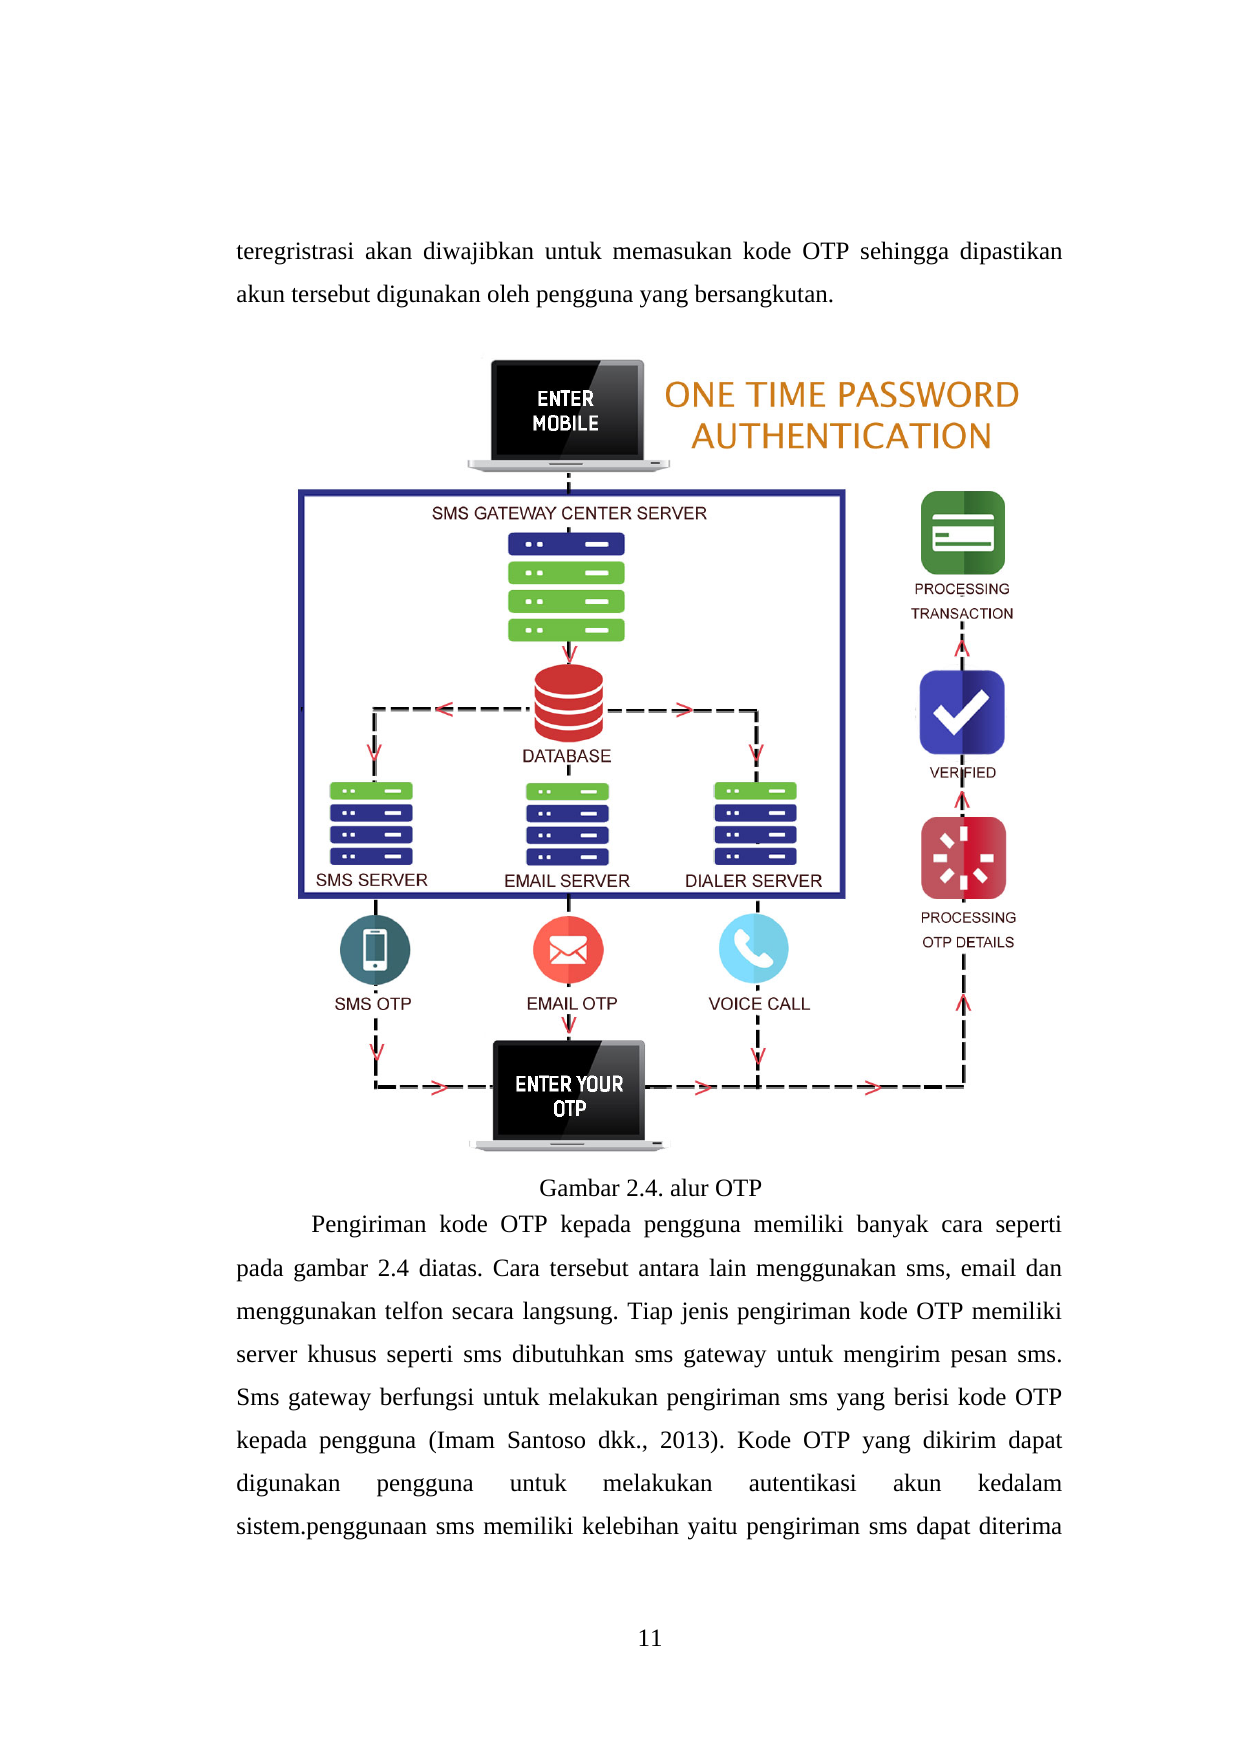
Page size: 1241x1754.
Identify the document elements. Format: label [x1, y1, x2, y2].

text [236, 339, 1063, 1540]
text [236, 236, 1063, 308]
picture [238, 339, 1063, 1164]
